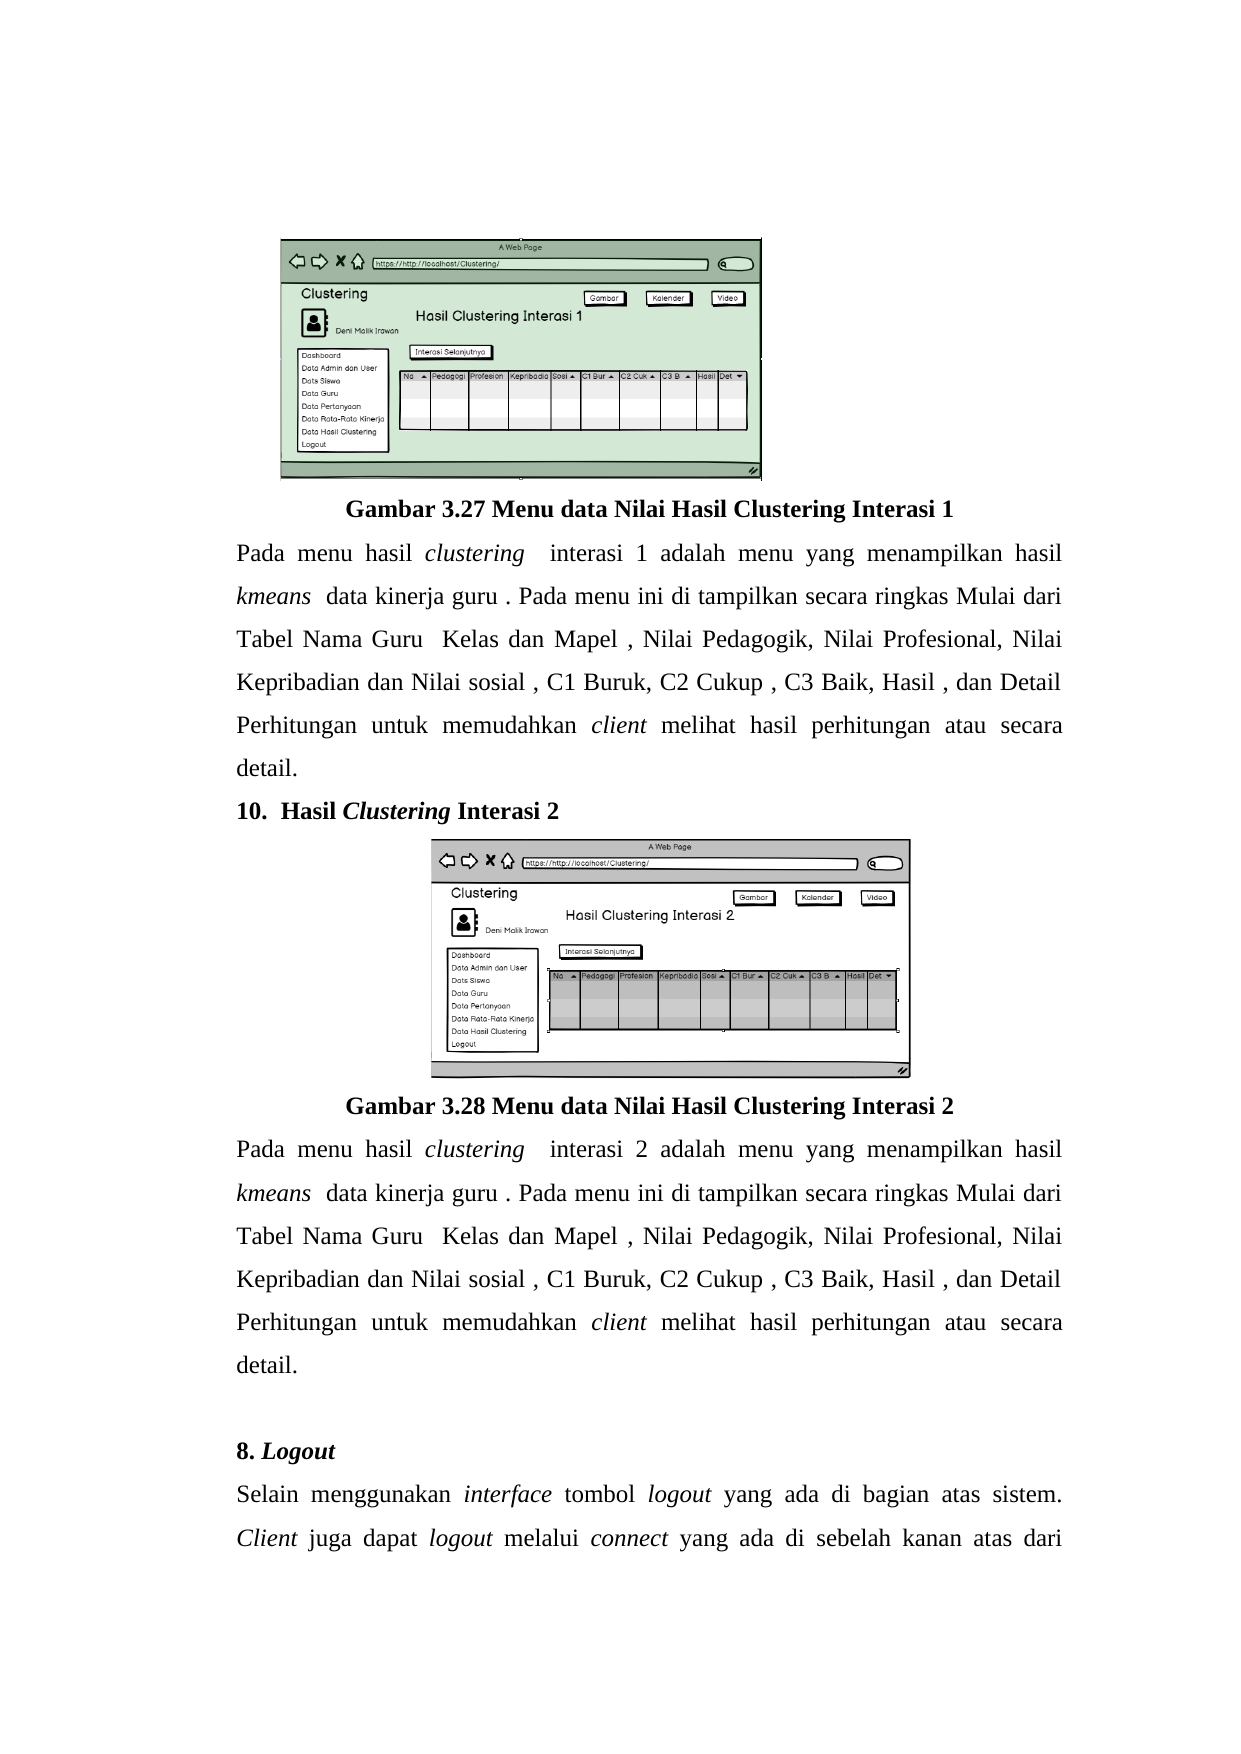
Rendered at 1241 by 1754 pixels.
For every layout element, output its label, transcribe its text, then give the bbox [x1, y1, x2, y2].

picture [431, 839, 913, 1079]
text 8. Logout [236, 1393, 1063, 1465]
picture [280, 236, 762, 482]
text Pada menu hasil clustering interasi 1 adalah menu yang menampilkan hasil kmeans data kinerja guru . Pada menu ini di tampilkan secara ringkas Mulai dari Tabel Nama Guru Kelas dan Mapel , Nilai Pedagogik, Nilai Profesional, Nilai Kepribadian dan Nilai sosial , C1 Buruk, C2 Cukup , C3 Baik, Hasil , dan Detail Perhitungan untuk memudahkan client melihat hasil perhitungan atau secara detail. [236, 538, 1063, 782]
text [236, 1479, 1063, 1551]
list Hasil Clustering Interasi 2 [236, 796, 1063, 825]
text Gambar 3.27 Menu data Nilai Hasil Clustering Interasi 1 [236, 494, 1063, 523]
text Pada menu hasil clustering interasi 2 adalah menu yang menampilkan hasil kmeans data kinerja guru . Pada menu ini di tampilkan secara ringkas Mulai dari Tabel Nama Guru Kelas dan Mapel , Nilai Pedagogik, Nilai Profesional, Nilai Kepribadian dan Nilai sosial , C1 Buruk, C2 Cukup , C3 Baik, Hasil , dan Detail Perhitungan untuk memudahkan client melihat hasil perhitungan atau secara detail. [236, 1134, 1063, 1379]
text Gambar 3.28 Menu data Nilai Hasil Clustering Interasi 2 [236, 1091, 1063, 1120]
